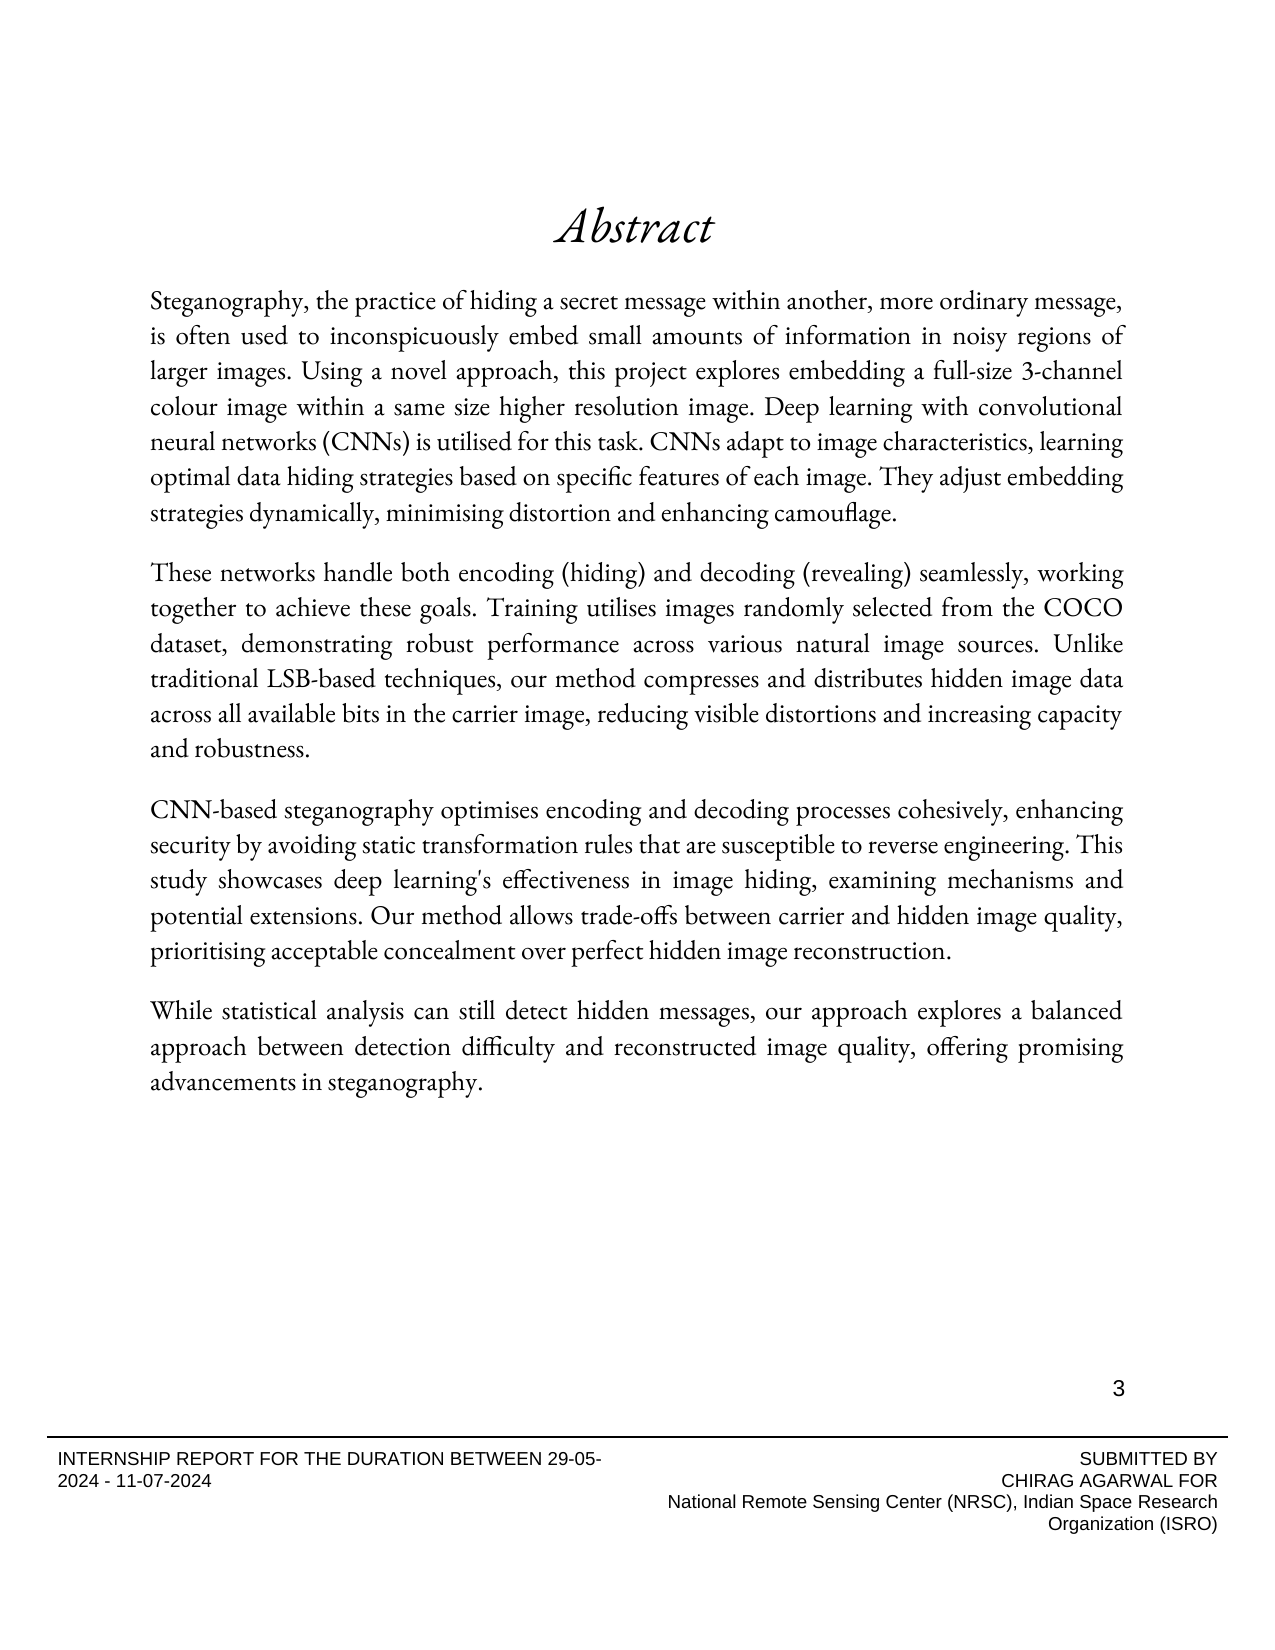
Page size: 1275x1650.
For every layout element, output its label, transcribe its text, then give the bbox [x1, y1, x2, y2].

subtitle Abstract [150, 192, 1125, 257]
text These networks handle both encoding (hiding) and decoding (revealing) seamlessly, working together to achieve these goals. Training utilises images randomly selected from the COCO dataset, demonstrating robust performance across various natural image sources. Unlike traditional LSB-based techniques, our method compresses and distributes hidden image data across all available bits in the carrier image, reducing visible distortions and increasing capacity and robustness. [150, 554, 1125, 766]
text Steganography, the practice of hiding a secret message within another, more ordinary message, is often used to inconspicuously embed small amounts of information in noisy regions of larger images. Using a novel approach, this project explores embedding a full-size 3-channel colour image within a same size higher resolution image. Deep learning with convolutional neural networks (CNNs) is utilised for this task. CNNs adapt to image characteristics, learning optimal data hiding strategies based on specific features of each image. They adjust embedding strategies dynamically, minimising distortion and enhancing camouflage. [150, 282, 1125, 529]
text While statistical analysis can still detect hidden messages, our approach explores a balanced approach between detection difficulty and reconstructed image quality, offering promising advancements in steganography. [150, 992, 1125, 1098]
text CNN-based steganography optimises encoding and decoding processes cohesively, enhancing security by avoiding static transformation rules that are susceptible to reverse engineering. This study showcases deep learning's effectiveness in image hiding, examining mechanisms and potential extensions. Our method allows trade-offs between carrier and hidden image quality, prioritising acceptable concealment over perfect hidden image reconstruction. [150, 791, 1125, 967]
